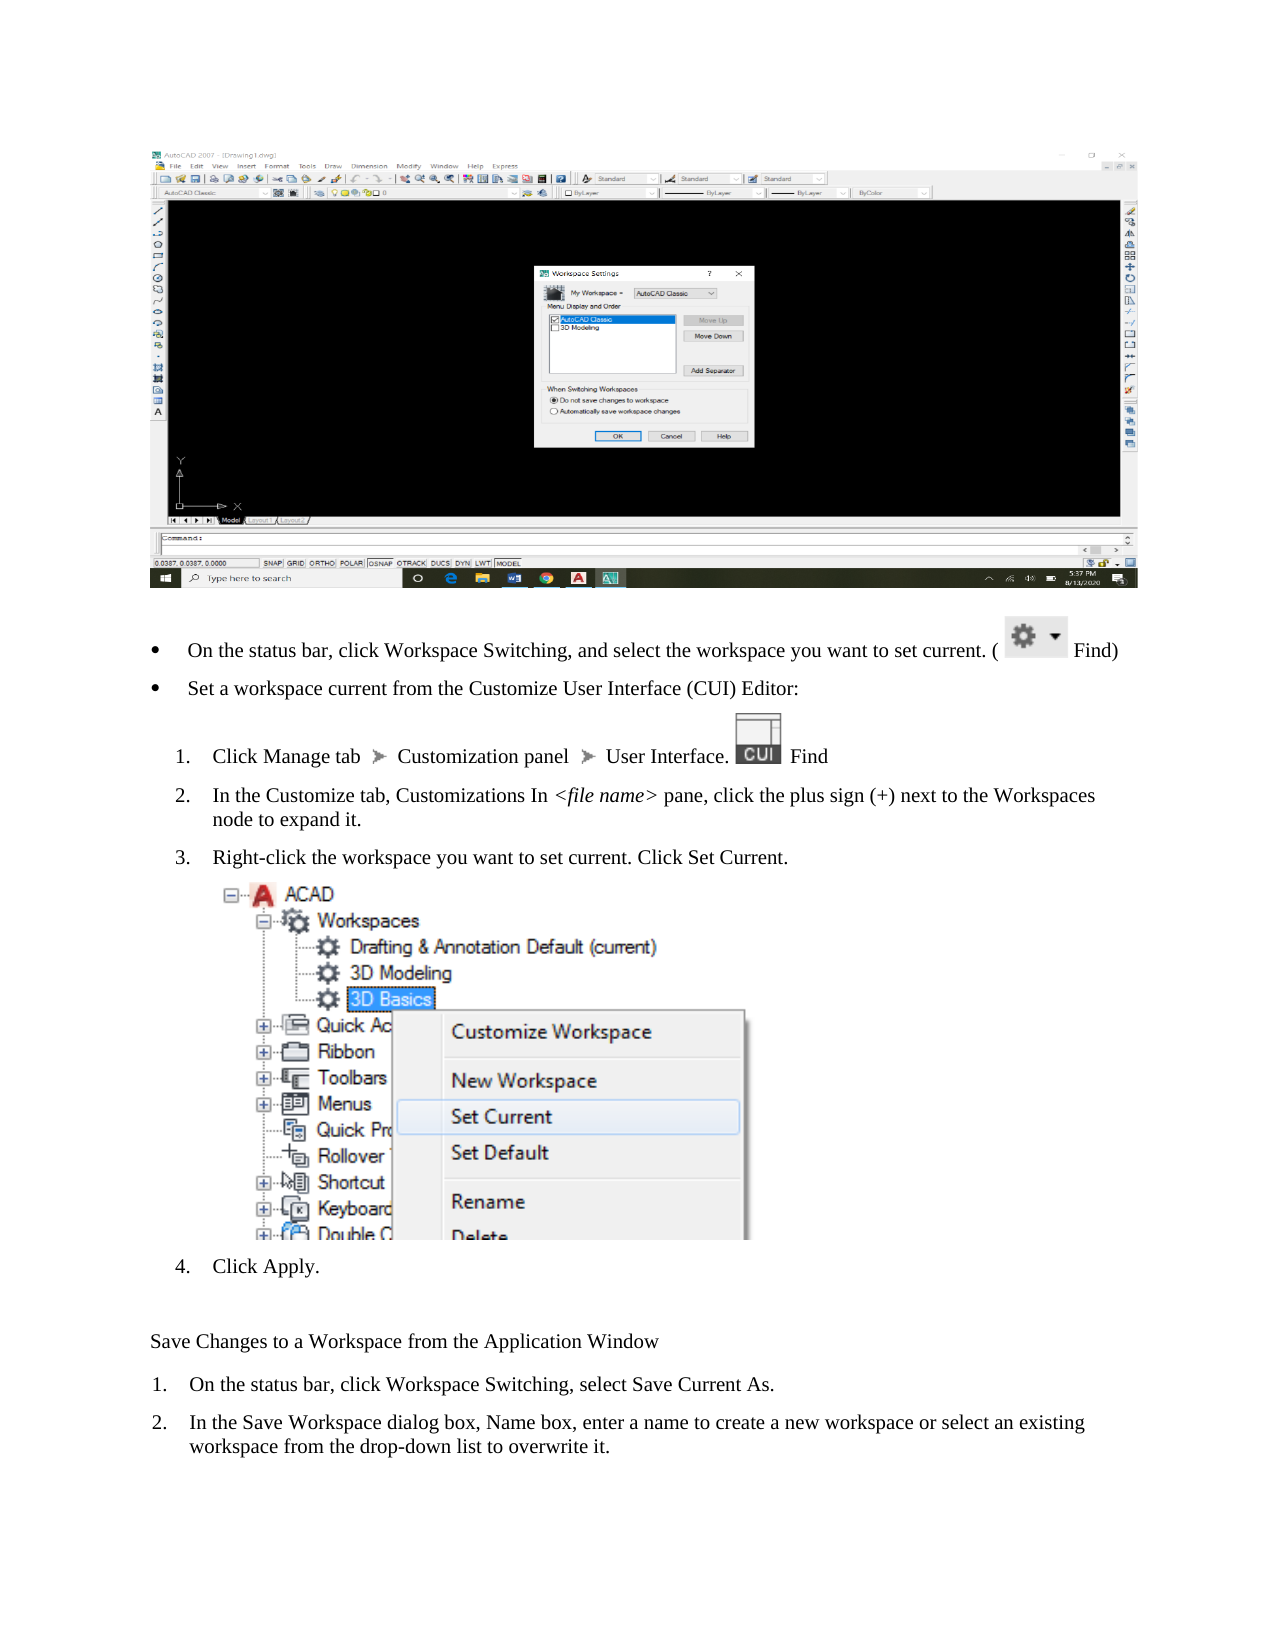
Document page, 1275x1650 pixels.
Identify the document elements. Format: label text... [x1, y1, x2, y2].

list On the status bar, click Workspace Switching, select Save Current As. [152, 1372, 1137, 1396]
list In the Save Workspace dialog box, Name box, enter a name to create a new workspace or select an existing workspace from the drop-down list to overwrite it. [152, 1410, 1137, 1458]
list Set a workspace current from the Customize User Interface (CUI) Editor: [152, 676, 1137, 700]
picture [574, 746, 601, 764]
list In the Customize tab, Customizations In <file name> pane, click the plus sign (+) next to the Workspaces node to expand it. [175, 783, 1137, 831]
picture [365, 746, 392, 764]
picture [212, 882, 756, 1240]
text Save Changes to a Workspace from the Application Window [150, 1309, 1137, 1353]
list On the status bar, click Workspace Switching, and select the workspace you want to set current. ( Find) [152, 616, 1137, 662]
picture [734, 713, 785, 764]
list Click Apply. [175, 1254, 1137, 1278]
picture [1004, 616, 1069, 658]
picture [150, 150, 1138, 588]
list Right-click the workspace you want to set current. Click Set Current. [175, 845, 1137, 869]
list Click Manage tab Customization panel User Interface. Find [175, 714, 1137, 768]
